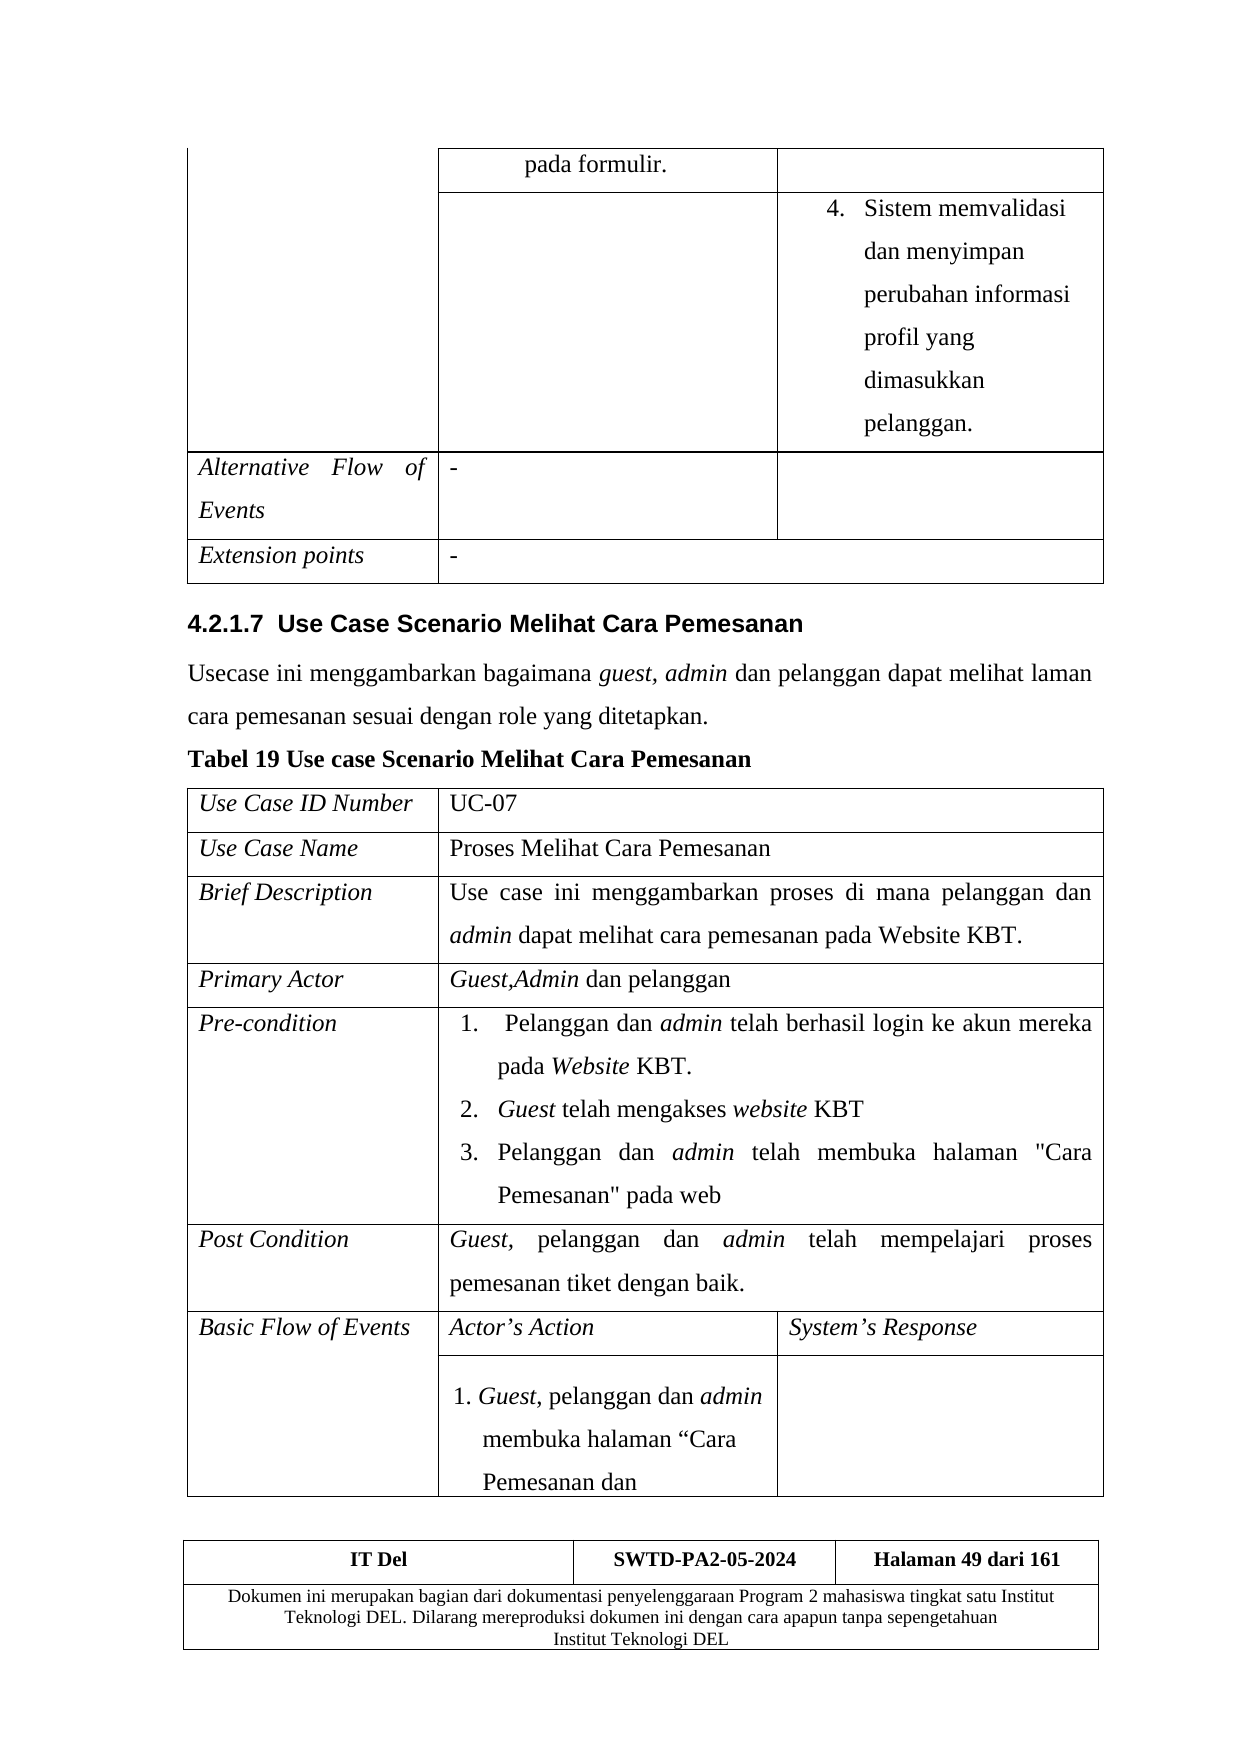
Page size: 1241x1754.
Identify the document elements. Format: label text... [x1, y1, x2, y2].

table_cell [439, 149, 777, 192]
table_cell Basic Flow of Events [188, 1312, 438, 1496]
table_cell [778, 540, 1103, 583]
text Usecase ini menggambarkan bagaimana guest, admin dan pelanggan dapat melihat laman cara pemesanan sesuai dengan role yang ditetapkan. [187, 658, 1092, 730]
subtitle Use Case Scenario Melihat Cara Pemesanan [187, 609, 1092, 637]
table_cell Guest, pelanggan dan admin telah mempelajari proses pemesanan tiket dengan baik. [439, 1225, 1103, 1311]
table_cell Guest,Admin dan pelanggan [439, 964, 1103, 1007]
table_header UC-07 [439, 789, 1103, 832]
table_cell Pelanggan dan admin telah berhasil login ke akun mereka pada Website KBT. Guest telah mengakses website KBT Pelanggan dan admin telah membuka halaman "Cara Pemesanan" pada web [439, 1008, 1103, 1223]
table_cell System’s Response [778, 1312, 1103, 1355]
table_cell [439, 193, 777, 451]
table_cell Sistem memvalidasi dan menyimpan perubahan informasi profil yang dimasukkan pelanggan. [778, 193, 1103, 451]
table_cell Actor’s Action [439, 1312, 777, 1355]
table_cell - [439, 453, 777, 539]
table_cell Use case ini menggambarkan proses di mana pelanggan dan admin dapat melihat cara pemesanan pada Website KBT. [439, 877, 1103, 963]
table_cell Brief Description [188, 877, 438, 963]
table_header Use Case ID Number [188, 789, 438, 832]
table_cell Pre-condition [188, 1008, 438, 1223]
table_cell [188, 192, 438, 451]
table_cell [778, 1356, 1103, 1496]
table_cell Alternative Flow of Events [188, 453, 438, 539]
table_cell Use Case Name [188, 833, 438, 876]
table_cell Proses Melihat Cara Pemesanan [439, 833, 1103, 876]
table_cell Extension points [188, 540, 438, 583]
table_cell Post Condition [188, 1225, 438, 1311]
table_cell [778, 149, 1103, 192]
text Tabel 19 Use case Scenario Melihat Cara Pemesanan [187, 744, 1092, 773]
table_cell - [439, 540, 778, 583]
table_cell [778, 453, 1103, 539]
table_cell Primary Actor [188, 964, 438, 1007]
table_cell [439, 1356, 777, 1496]
